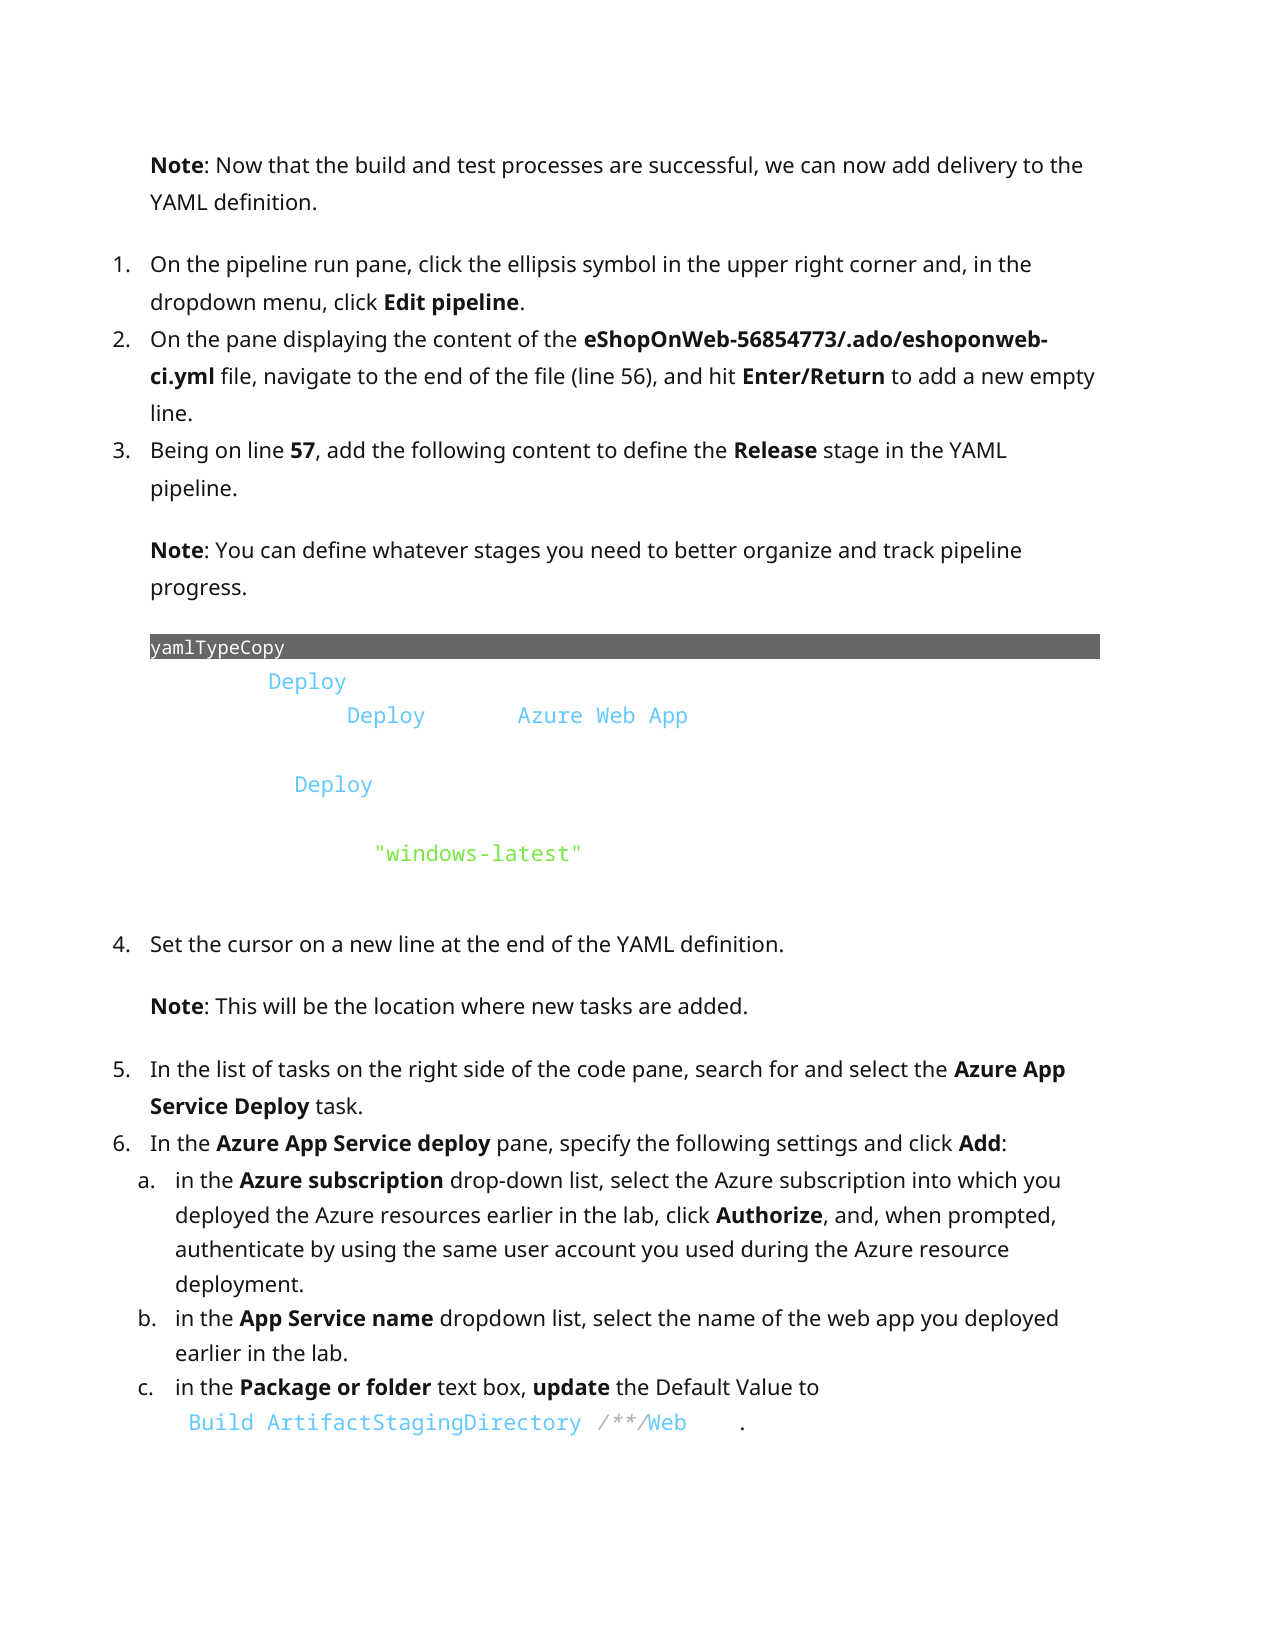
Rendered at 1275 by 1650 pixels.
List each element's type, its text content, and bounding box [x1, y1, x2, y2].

list in the Azure subscription drop-down list, select the Azure subscription into which you deployed the Azure resources earlier in the lab, click Authorize, and, when prompted, authenticate by using the same user account you used during the Azure resource deployment. [137, 1165, 1100, 1298]
list Being on line 57, add the following content to define the Release stage in the YAML pipeline. [112, 435, 1100, 502]
text yamlTypeCopy [150, 634, 1100, 659]
text - stage: Deploy displayName: Deploy to an Azure Web App jobs: - job: Deploy pool: vmImage: "windows-latest" steps: [150, 666, 1100, 903]
text Note: Now that the build and test processes are successful, we can now add delivery to the YAML definition. [150, 150, 1125, 217]
list On the pipeline run pane, click the ellipsis symbol in the upper right corner and, in the dropdown menu, click Edit pipeline. [112, 249, 1100, 316]
text Note: This will be the location where new tasks are added. [150, 991, 1100, 1021]
list in the Package or folder text box, update the Default Value to $(Build.ArtifactStagingDirectory)/**/Web.zip. [137, 1372, 1100, 1436]
list in the App Service name dropdown list, select the name of the web app you deployed earlier in the lab. [137, 1303, 1100, 1367]
list In the list of tasks on the right side of the code pane, search for and select the Azure App Service Deploy task. [112, 1053, 1100, 1121]
list In the Azure App Service deploy pane, specify the following settings and click Add: [112, 1128, 1100, 1158]
list Set the cursor on a new line at the end of the YAML definition. [112, 929, 1100, 959]
text Note: You can define whatever stages you need to better organize and track pipeline progress. [150, 535, 1100, 602]
list On the pane displaying the content of the eShopOnWeb-56854773/.ado/eshoponweb-ci.yml file, navigate to the end of the file (line 56), and hit Enter/Return to add a new empty line. [112, 324, 1100, 428]
